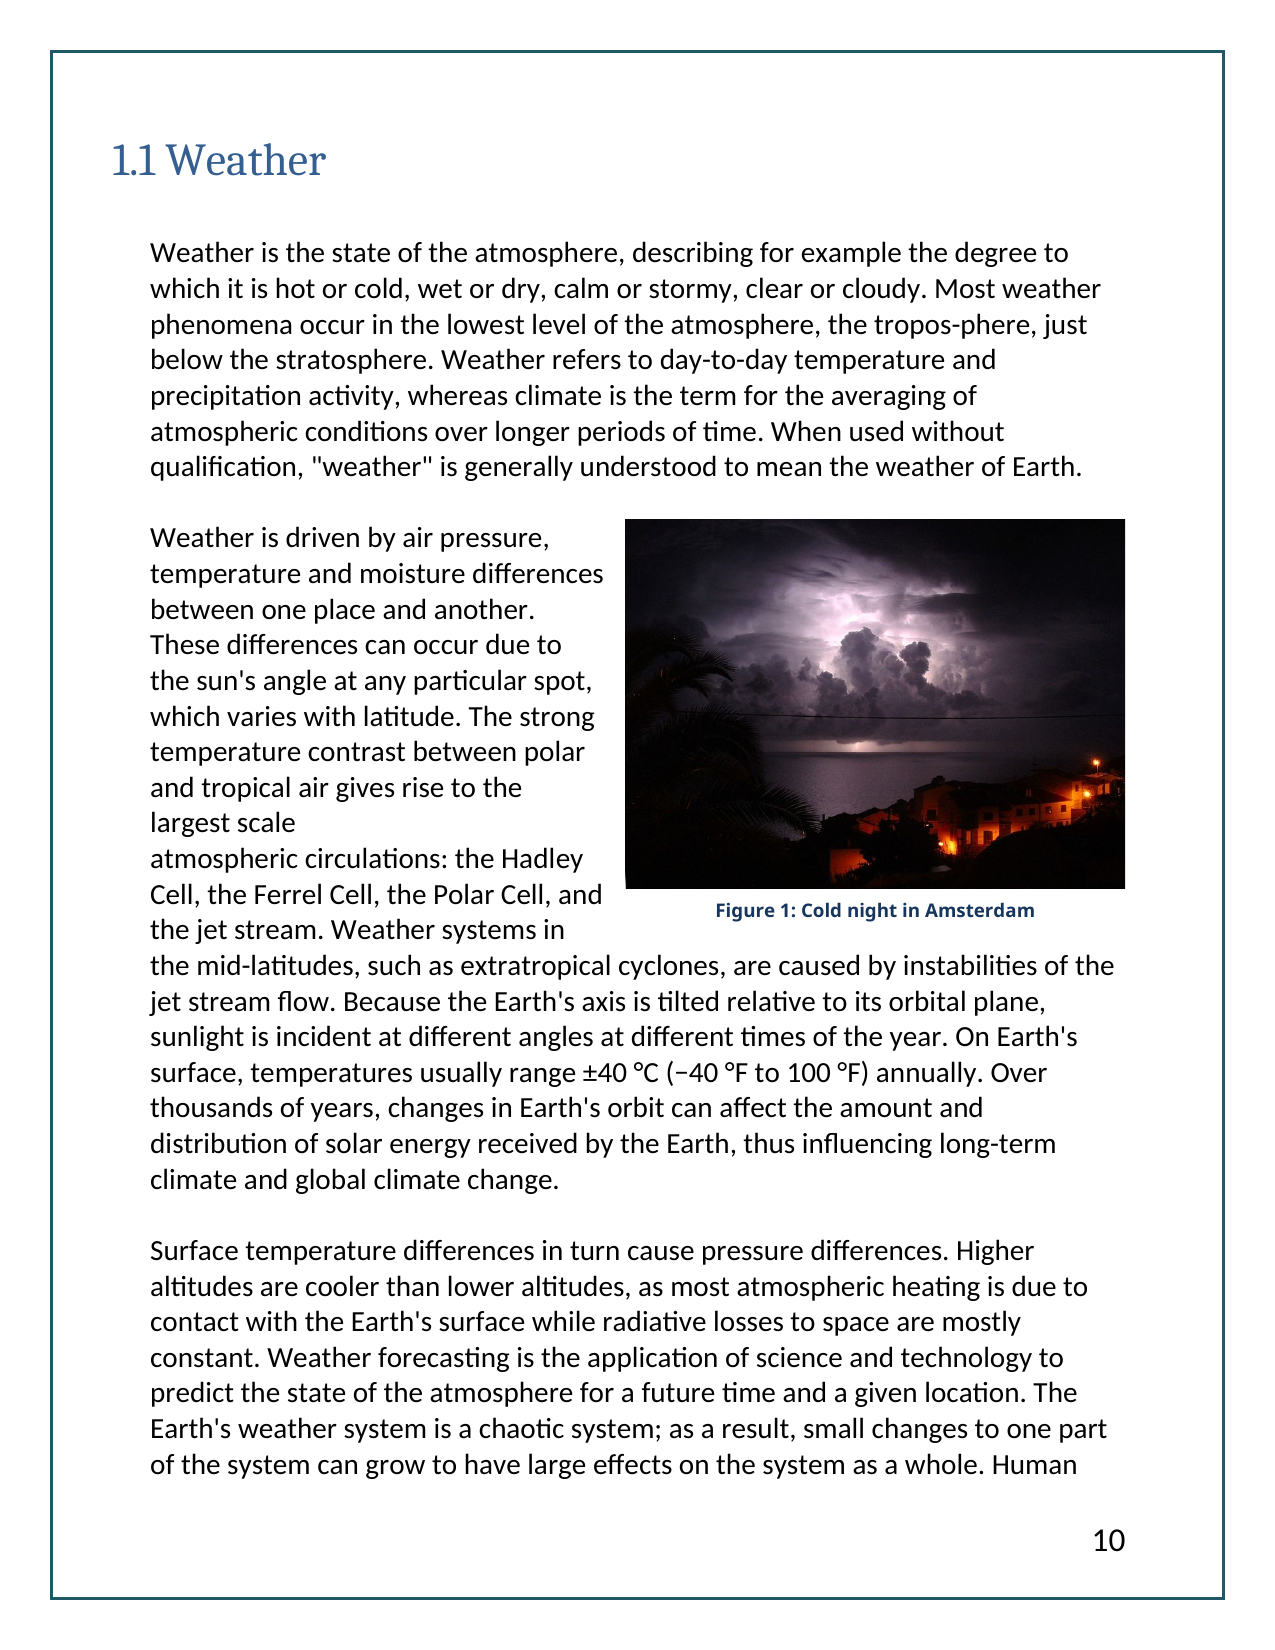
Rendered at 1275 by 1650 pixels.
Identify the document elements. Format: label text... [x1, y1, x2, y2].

text Weather is the state of the atmosphere, describing for example the degree to which it is hot or cold, wet or dry, calm or stormy, clear or cloudy. Most weather phenomena occur in the lowest level of the atmosphere, the tropos-phere, just below the stratosphere. Weather refers to day-to-day temperature and precipitation activity, whereas climate is the term for the averaging of atmospheric conditions over longer periods of time. When used without qualification, "weather" is generally understood to mean the weather of Earth. [150, 195, 1125, 519]
picture [625, 519, 1125, 889]
text Weather is driven by air pressure, temperature and moisture differences between one place and another. These differences can occur due to the sun's angle at any particular spot, which varies with latitude. The strong temperature contrast between polar and tropical air gives rise to the largest scale [150, 519, 625, 840]
subtitle 1.1 Weather [112, 134, 1125, 187]
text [150, 840, 1125, 1481]
